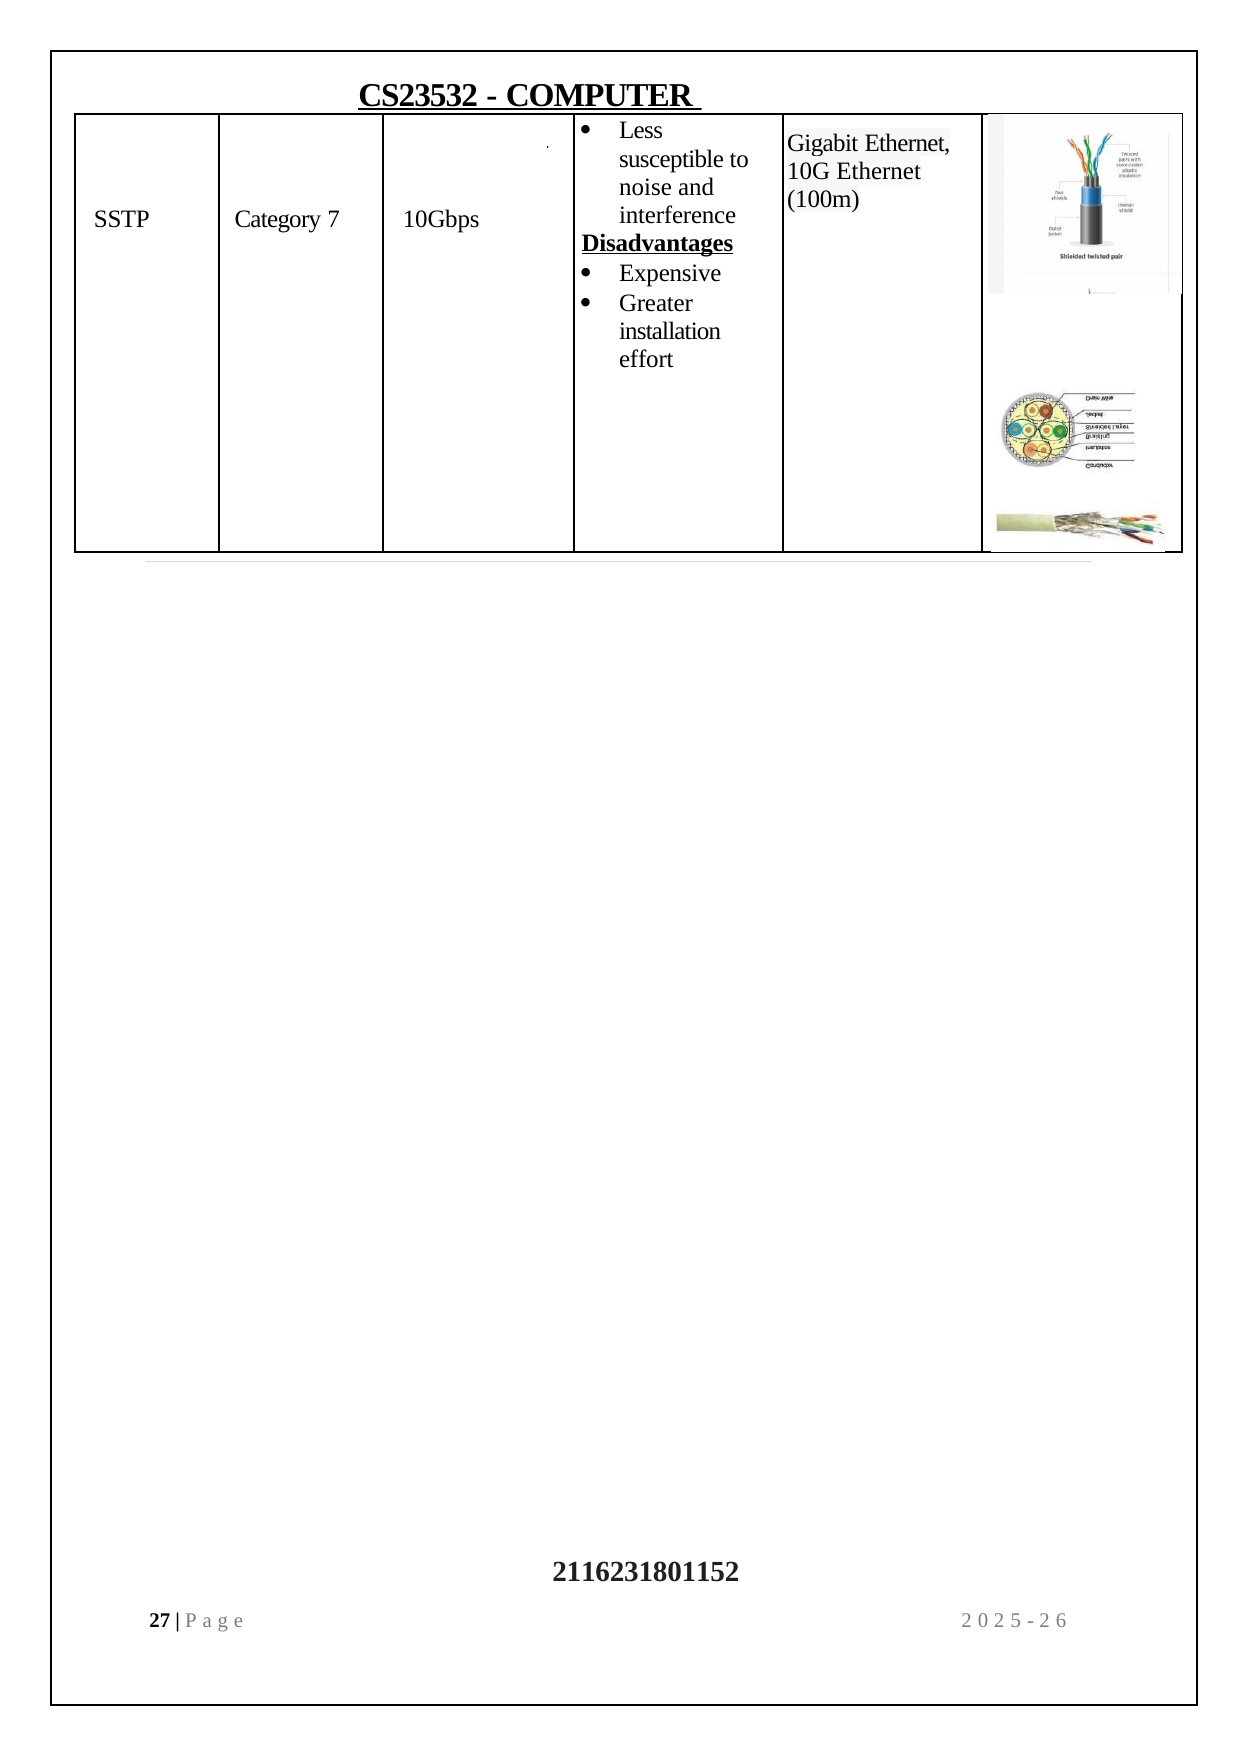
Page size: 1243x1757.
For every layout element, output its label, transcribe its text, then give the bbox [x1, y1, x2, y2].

table_cell Gigabit Ethernet, 10G Ethernet (100m) [784, 115, 981, 551]
table_cell 10Gbps [384, 115, 573, 551]
picture [991, 388, 1165, 552]
table_cell SSTP [76, 115, 218, 551]
picture [987, 114, 1182, 294]
table_cell [983, 115, 1181, 551]
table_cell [575, 115, 782, 551]
table_cell Category 7 [220, 115, 382, 551]
